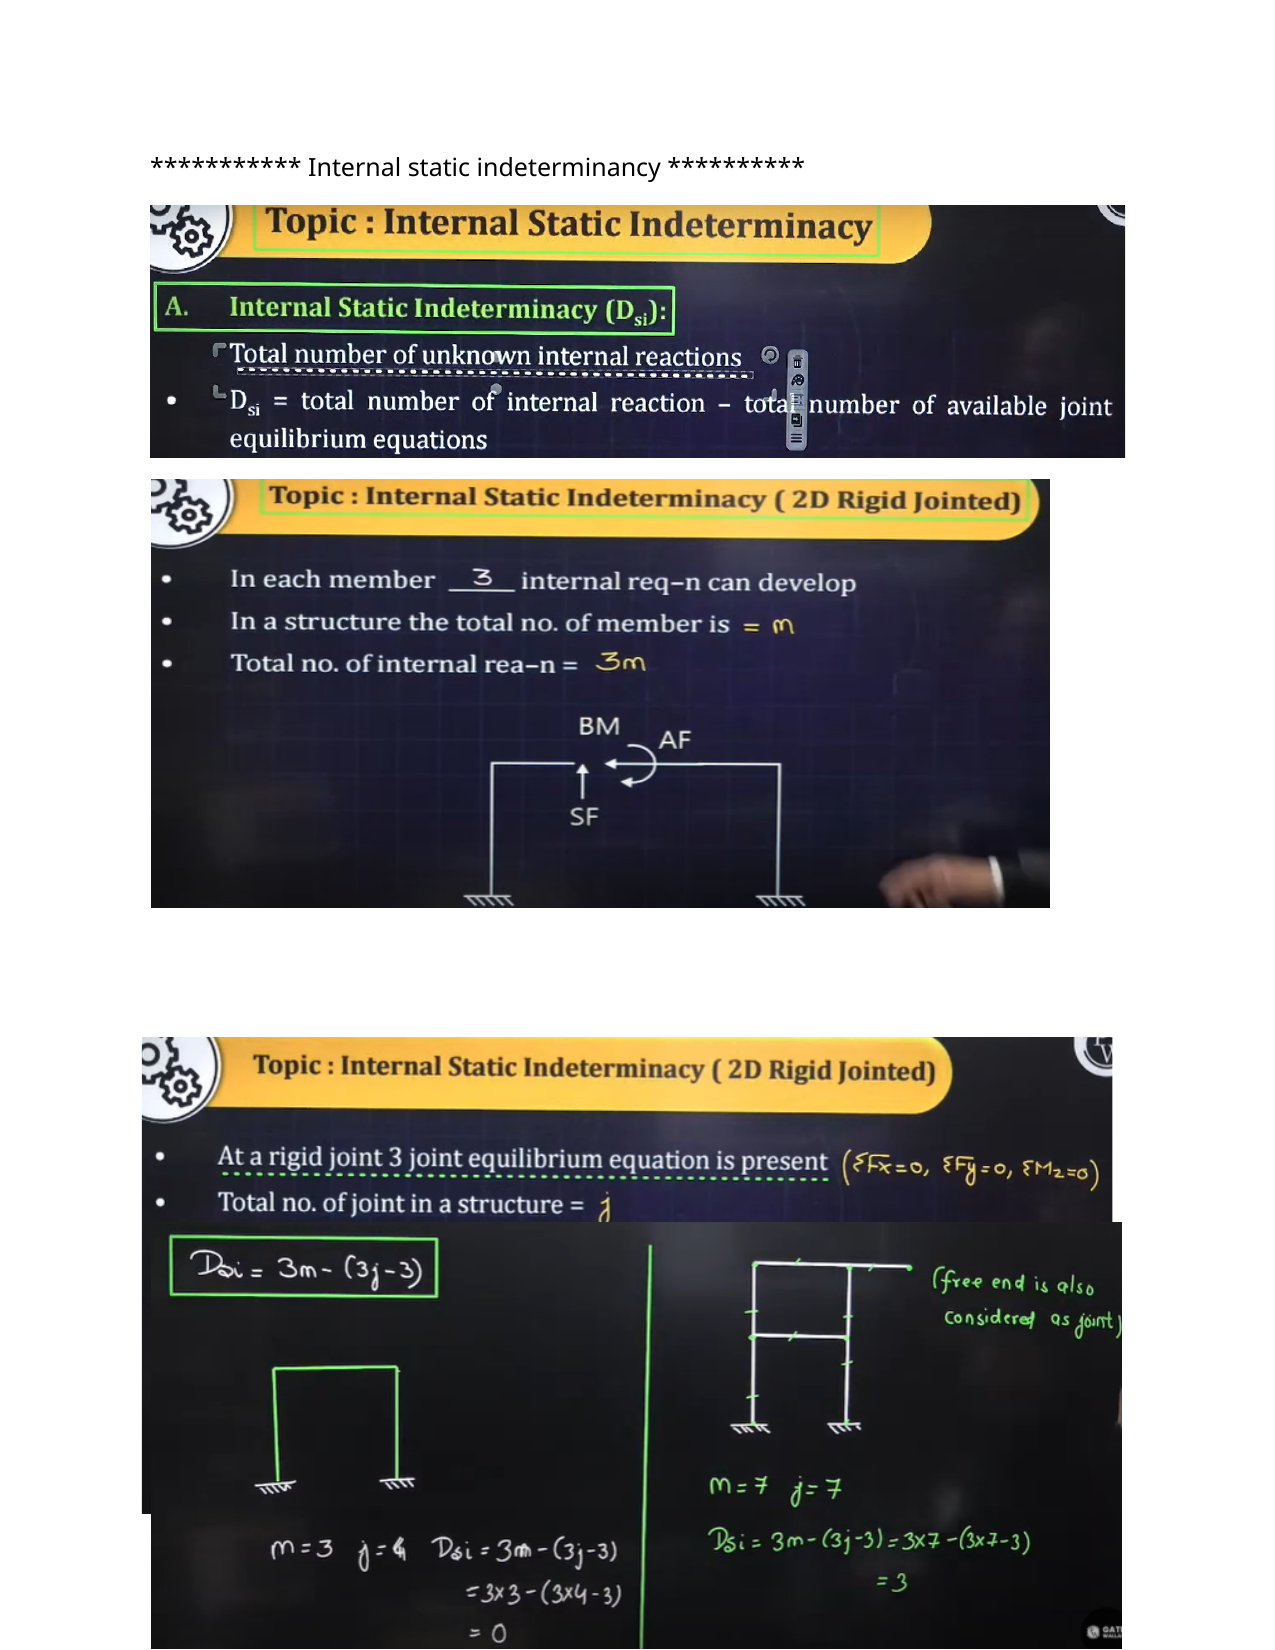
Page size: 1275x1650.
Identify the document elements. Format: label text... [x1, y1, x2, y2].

text *********** Internal static indeterminancy ********** [150, 150, 1125, 184]
picture [140, 1037, 1122, 1648]
picture [150, 479, 1050, 907]
picture [150, 205, 1125, 458]
